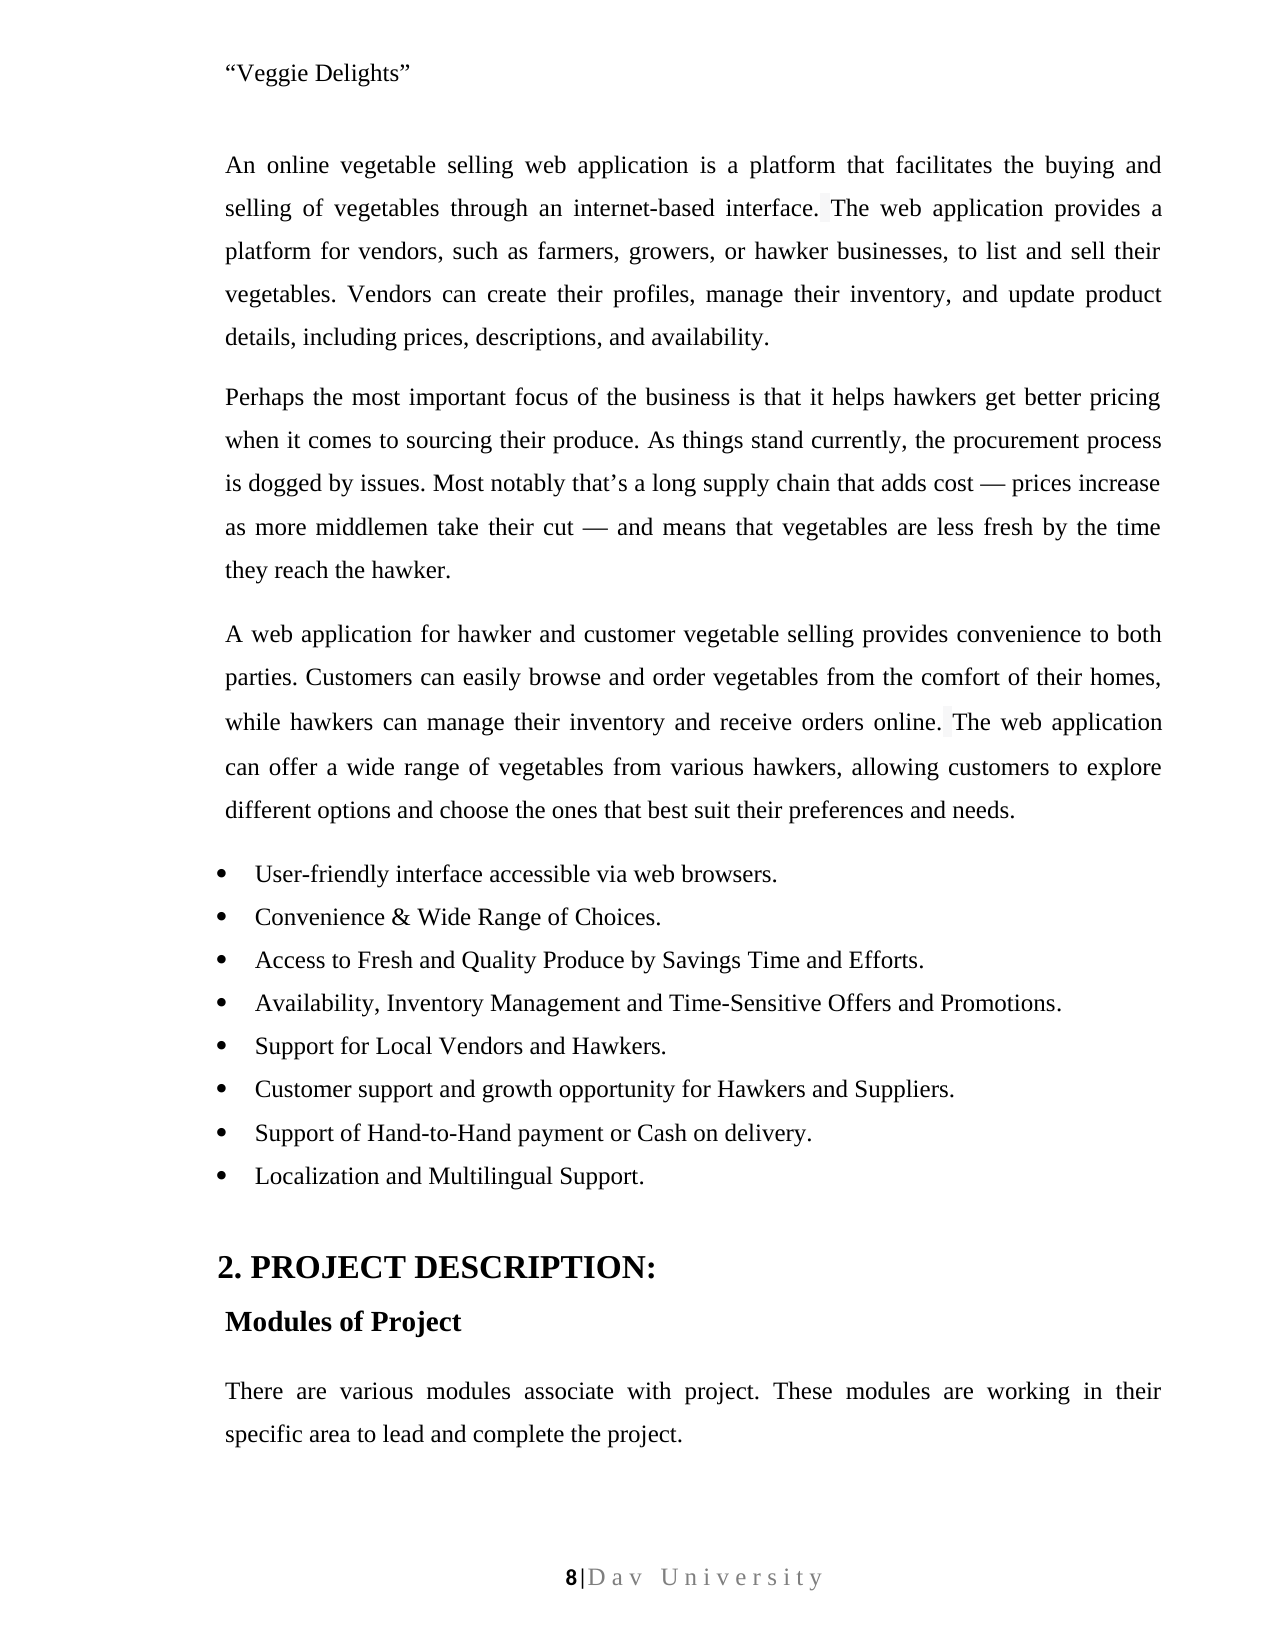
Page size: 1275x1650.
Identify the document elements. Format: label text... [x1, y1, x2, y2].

list Support for Local Vendors and Hawkers. [217, 1031, 1162, 1060]
text There are various modules associate with project. These modules are working in their specific area to lead and complete the project. [225, 1376, 1162, 1448]
text A web application for hawker and customer vegetable selling provides convenience to both parties. Customers can easily browse and order vegetables from the comfort of their homes, while hawkers can manage their inventory and receive orders online. The web application can offer a wide range of vegetables from various hawkers, allowing customers to explore different options and choose the ones that best suit their preferences and needs. [225, 619, 1162, 824]
list Support of Hand-to-Hand payment or Cash on delivery. [217, 1118, 1162, 1146]
list Access to Fresh and Quality Produce by Savings Time and Efforts. [217, 945, 1162, 974]
text An online vegetable selling web application is a platform that facilitates the buying and selling of vegetables through an internet-based interface. The web application provides a platform for vendors, such as farmers, growers, or hawker businesses, to list and sell their vegetables. Vendors can create their profiles, manage their inventory, and update product details, including prices, descriptions, and availability. [225, 150, 1162, 351]
list Convenience & Wide Range of Choices. [217, 902, 1162, 931]
list Customer support and growth opportunity for Hawkers and Suppliers. [217, 1074, 1162, 1103]
list User-friendly interface accessible via web browsers. [217, 859, 1162, 888]
text Perhaps the most important focus of the business is that it helps hawkers get better pricing when it comes to sourcing their produce. As things stand currently, the procurement process is dogged by issues. Most notably that’s a long supply chain that adds cost — prices increase as more middlemen take their cut — and means that vegetables are less fresh by the time they reach the hawker. [225, 382, 1162, 583]
list Localization and Multilingual Support. [217, 1161, 1162, 1189]
list Availability, Inventory Management and Time-Sensitive Offers and Promotions. [217, 988, 1162, 1017]
text Modules of Project [225, 1304, 1162, 1338]
text 2. PROJECT DESCRIPTION: [217, 1247, 1162, 1285]
